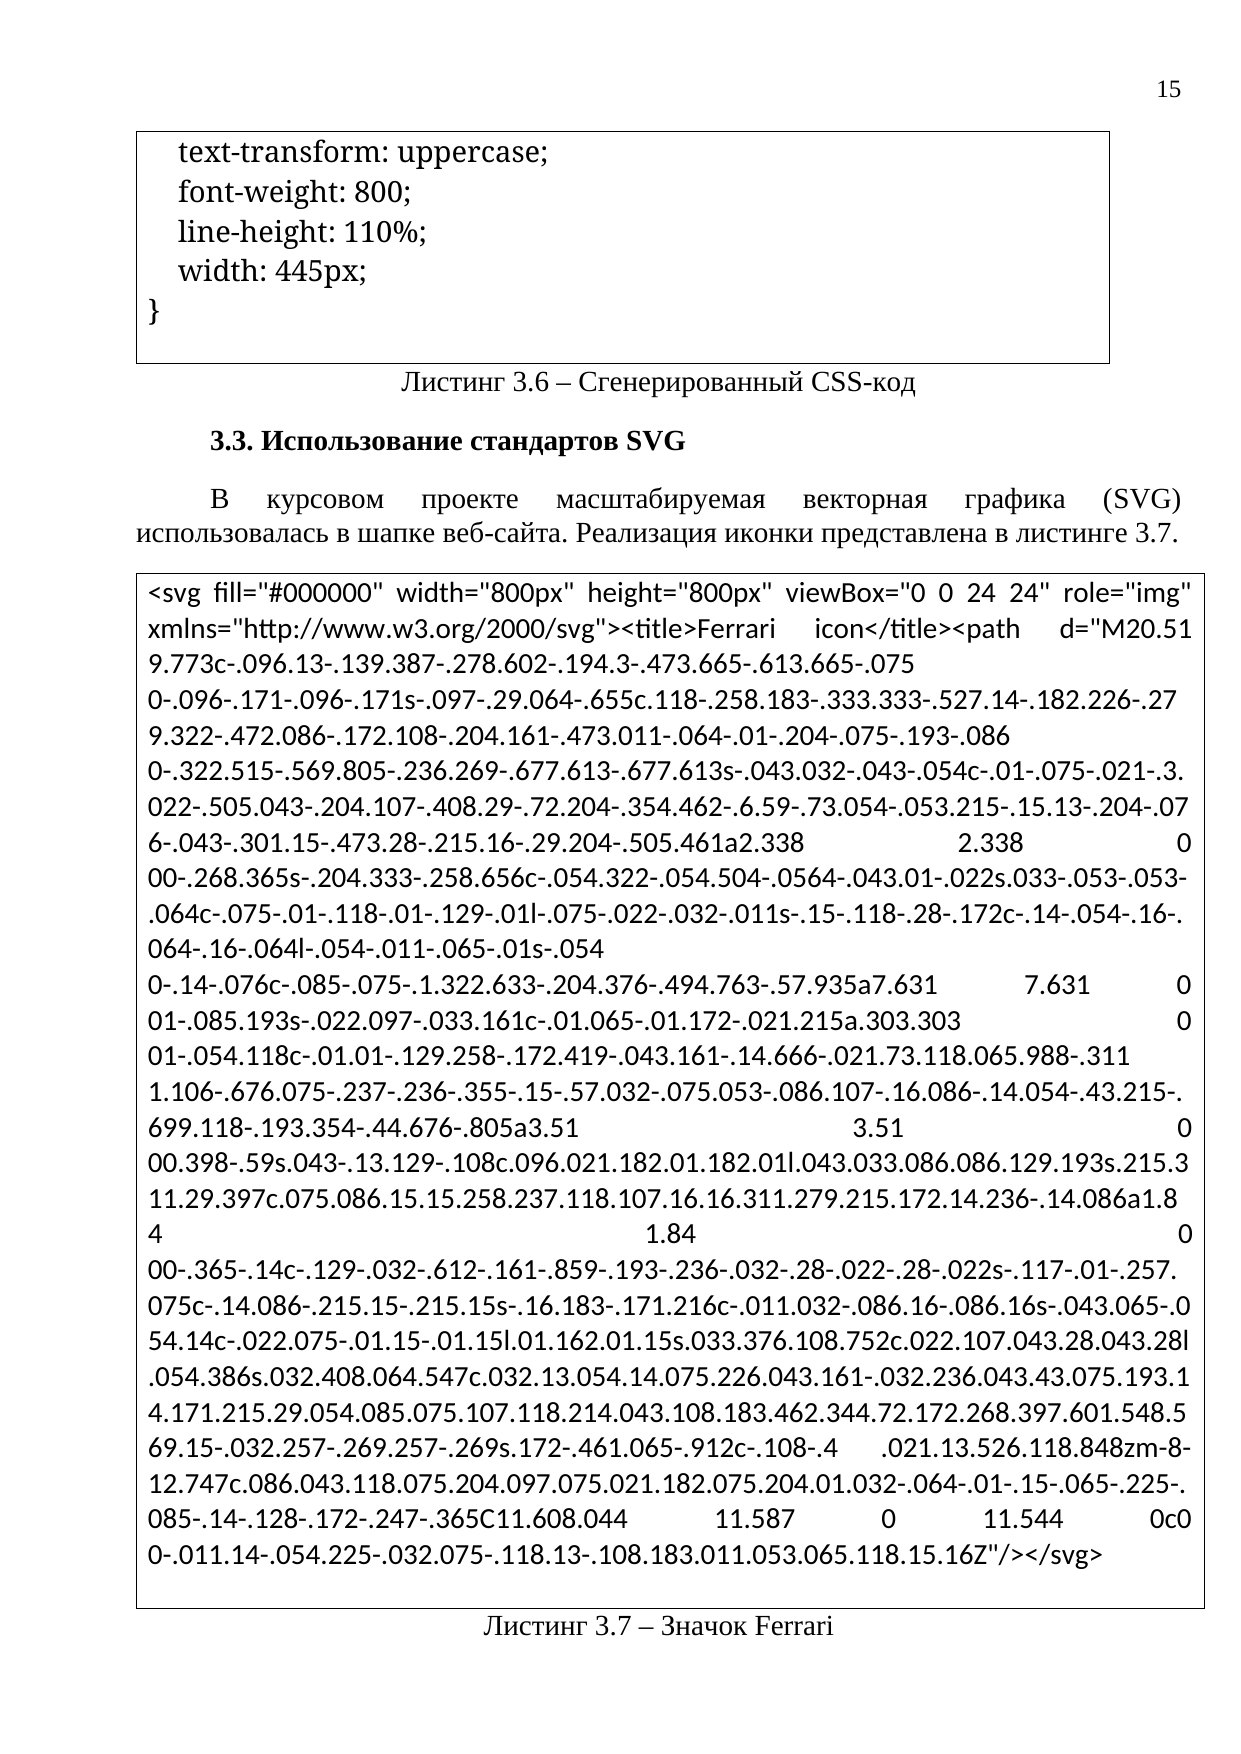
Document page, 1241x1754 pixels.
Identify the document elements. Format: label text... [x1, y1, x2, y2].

subtitle 3.3. Использование стандартов SVG [136, 423, 1181, 456]
text В курсовом проекте масштабируемая векторная графика (SVG) использовалась в шапке веб-сайта. Реализация иконки представлена в листинге 3.7. [136, 481, 1181, 548]
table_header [137, 132, 1109, 363]
table_header <svg fill="#000000" width="800px" height="800px" viewBox="0 0 24 24" role="img" xmlns="http://www.w3.org/2000/svg"><title>Ferrari icon</title><path d="M20.51 9.773c-.096.13-.139.387-.278.602-.194.3-.473.665-.613.665-.075 0-.096-.171-.096-.171s-.097-.29.064-.655c.118-.258.183-.333.333-.527.14-.182.226-.279.322-.472.086-.172.108-.204.161-.473.011-.064-.01-.204-.075-.193-.086 0-.322.515-.569.805-.236.269-.677.613-.677.613s-.043.032-.043-.054c-.01-.075-.021-.3.022-.505.043-.204.107-.408.29-.72.204-.354.462-.6.59-.73.054-.053.215-.15.13-.204-.076-.043-.301.15-.473.28-.215.16-.29.204-.505.461a2.338 2.338 0 00-.268.365s-.204.333-.258.656c-.054.322-.054.504-.0564-.043.01-.022s.033-.053-.053-.064c-.075-.01-.118-.01-.129-.01l-.075-.022-.032-.011s-.15-.118-.28-.172c-.14-.054-.16-.064-.16-.064l-.054-.011-.065-.01s-.054 0-.14-.076c-.085-.075-.1.322.633-.204.376-.494.763-.57.935a7.631 7.631 0 01-.085.193s-.022.097-.033.161c-.01.065-.01.172-.021.215a.303.303 0 01-.054.118c-.01.01-.129.258-.172.419-.043.161-.14.666-.021.73.118.065.988-.311 1.106-.676.075-.237-.236-.355-.15-.57.032-.075.053-.086.107-.16.086-.14.054-.43.215-.699.118-.193.354-.44.676-.805a3.51 3.51 0 00.398-.59s.043-.13.129-.108c.096.021.182.01.182.01l.043.033.086.086.129.193s.215.311.29.397c.075.086.15.15.258.237.118.107.16.16.311.279.215.172.14.236-.14.086a1.84 1.84 0 00-.365-.14c-.129-.032-.612-.161-.859-.193-.236-.032-.28-.022-.28-.022s-.117-.01-.257.075c-.14.086-.215.15-.215.15s-.16.183-.171.216c-.011.032-.086.16-.086.16s-.043.065-.054.14c-.022.075-.01.15-.01.15l.01.162.01.15s.033.376.108.752c.022.107.043.28.043.28l.054.386s.032.408.064.547c.032.13.054.14.075.226.043.161-.032.236.043.43.075.193.14.171.215.29.054.085.075.107.118.214.043.108.183.462.344.72.172.268.397.601.548.569.15-.032.257-.269.257-.269s.172-.461.065-.912c-.108-.4 .021.13.526.118.848zm-8-12.747c.086.043.118.075.204.097.075.021.182.075.204.01.032-.064-.01-.15-.065-.225-.085-.14-.128-.172-.247-.365C11.608.044 11.587 0 11.544 0c0 0-.011.14-.054.225-.032.075-.118.13-.108.183.011.053.065.118.15.16Z"/></svg> [137, 574, 1204, 1607]
text Листинг 3.7 – Значок Ferrari [136, 1609, 1181, 1642]
text Листинг 3.6 – Сгенерированный CSS-код [136, 364, 1181, 398]
